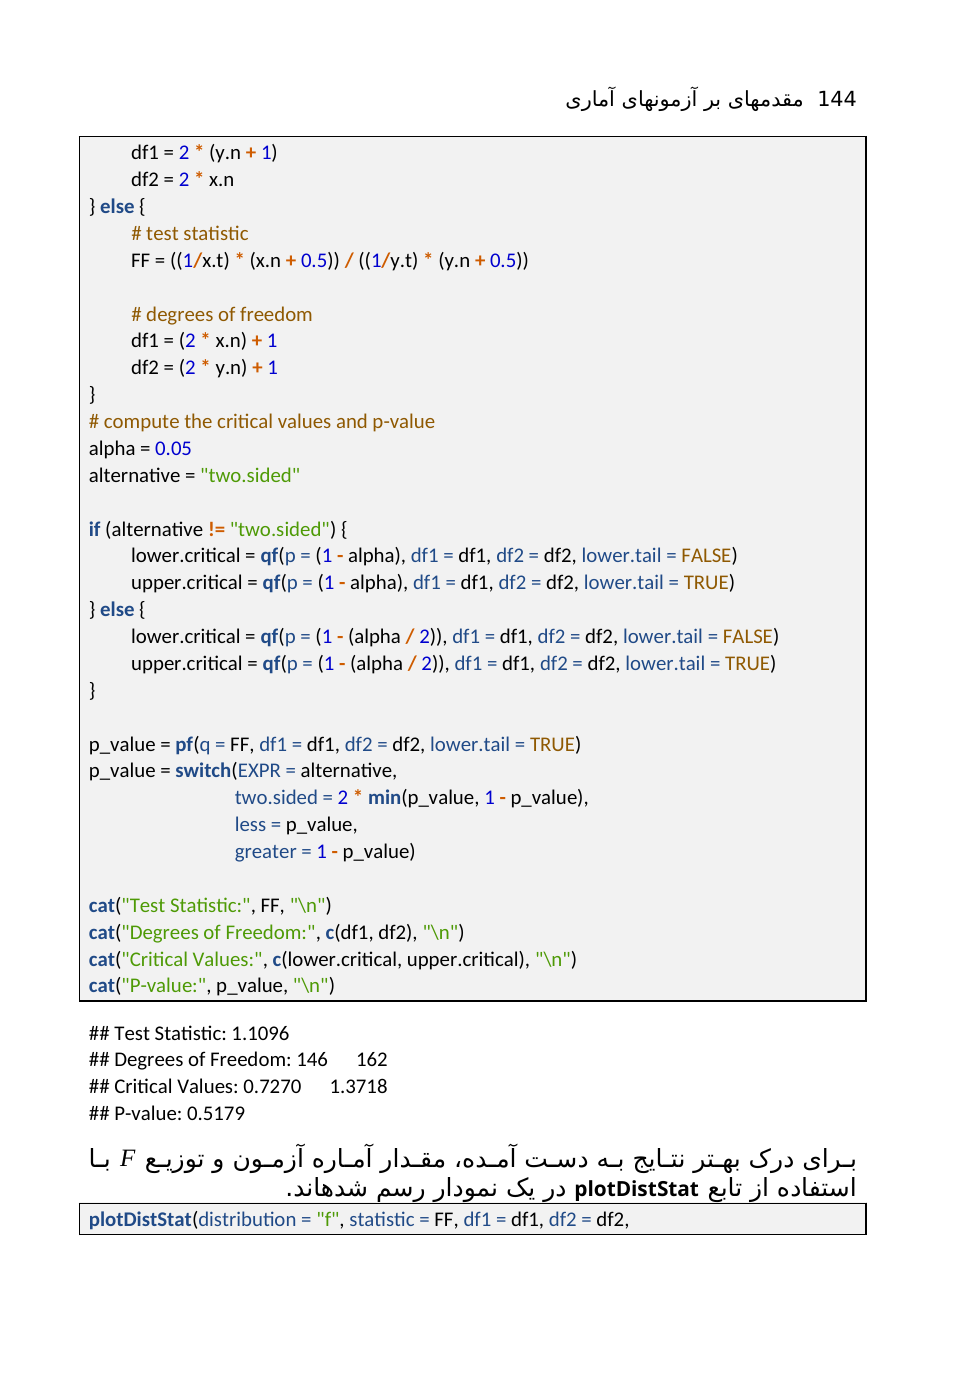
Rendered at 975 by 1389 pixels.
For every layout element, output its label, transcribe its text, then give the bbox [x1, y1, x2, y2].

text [80, 1204, 865, 1234]
text ## Test Statistic: 1.1096 ## Degrees of Freedom: 146 162 ## Critical Values: 0.7270 1.3718 ## P-value: 0.5179 [89, 1020, 857, 1126]
text برای درک بهتر نتایج به دست آمده، مقدار آماره آزمون و توزیع با استفاده از تابع plotDistStat در یک نمودار رسم شده‏اند. [89, 1144, 857, 1202]
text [80, 137, 865, 1000]
